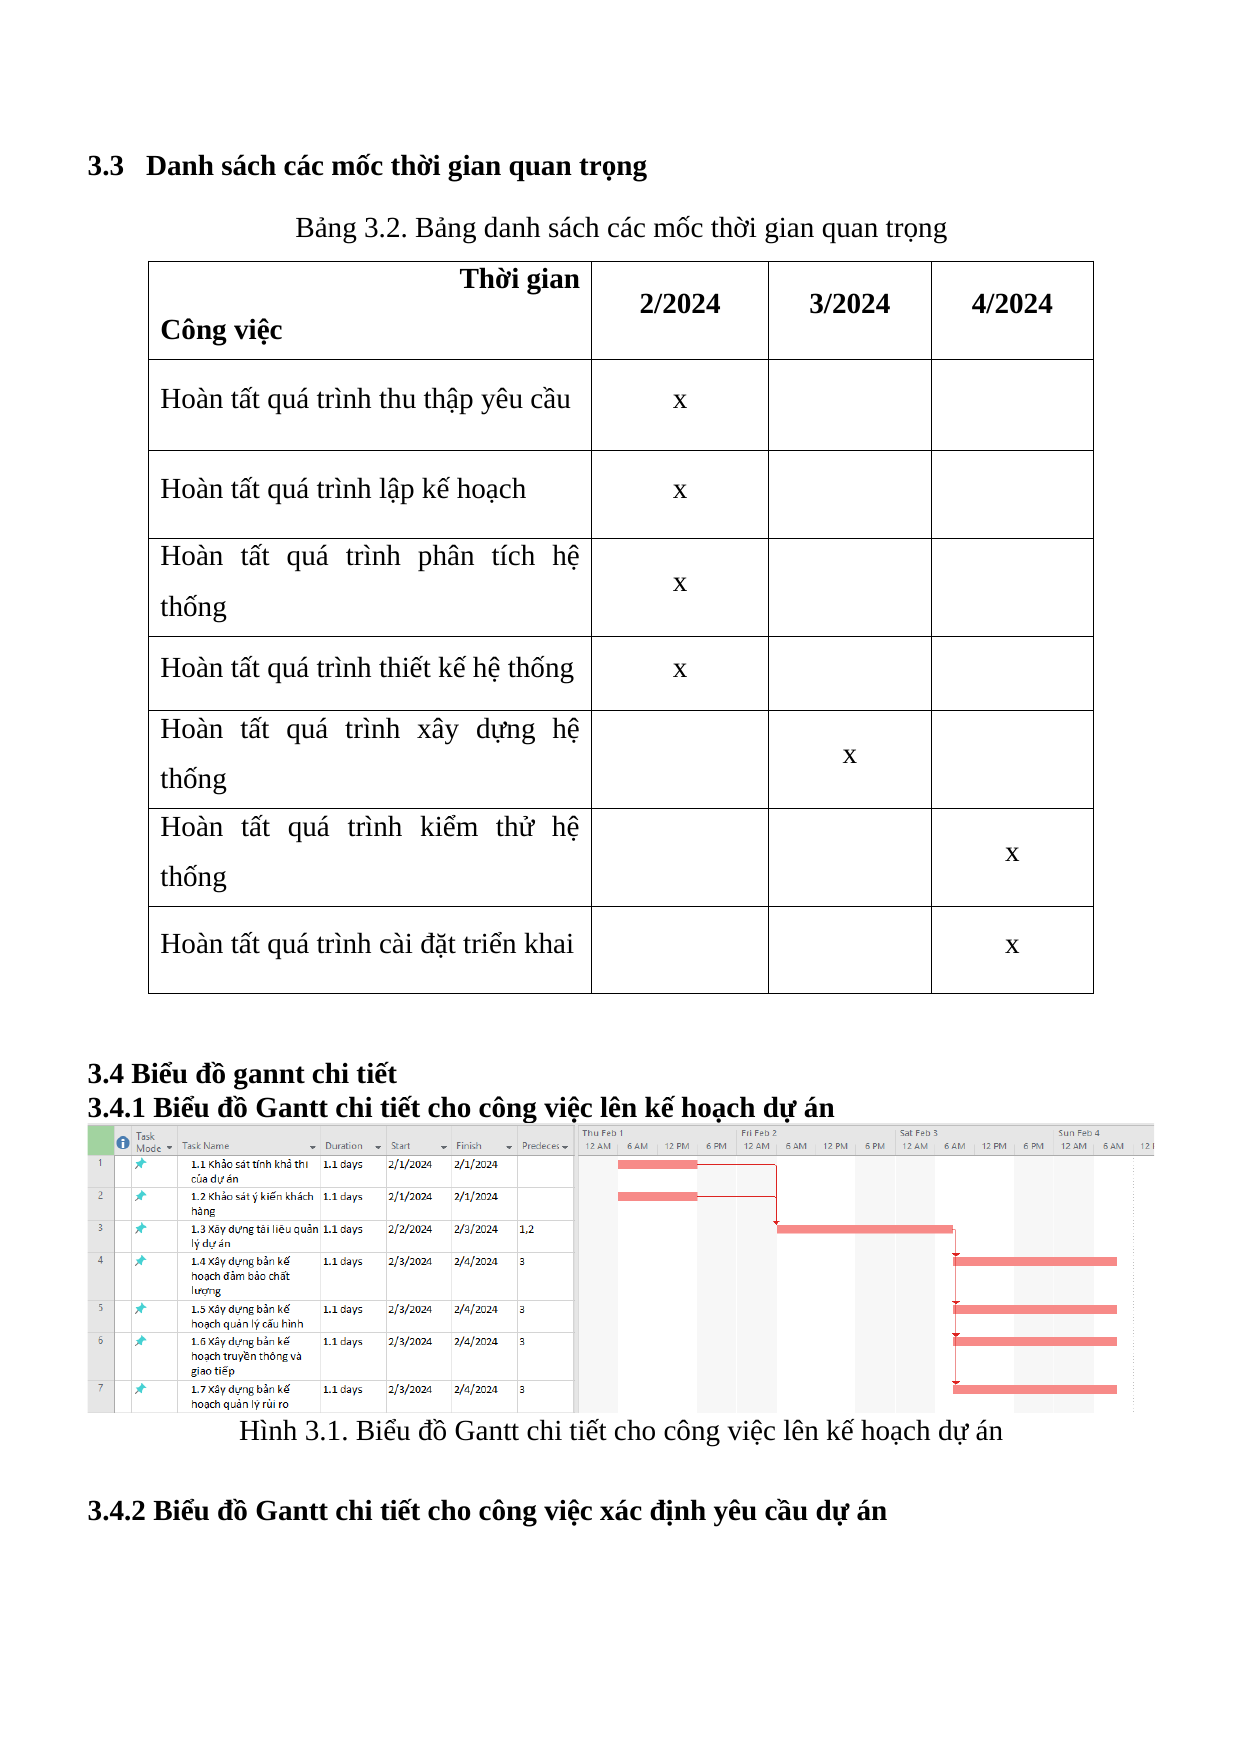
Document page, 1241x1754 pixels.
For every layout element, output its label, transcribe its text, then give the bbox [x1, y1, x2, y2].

table_cell x [932, 809, 1093, 906]
table_cell Hoàn tất quá trình thiết kế hệ thống [149, 637, 591, 710]
table_cell [592, 907, 768, 993]
table_cell Hoàn tất quá trình lập kế hoạch [149, 451, 591, 537]
table_cell x [932, 907, 1093, 993]
table_cell [592, 809, 768, 906]
table_header 3/2024 [769, 262, 931, 358]
table_cell [769, 360, 931, 449]
table_cell Hoàn tất quá trình xây dựng hệ thống [149, 711, 591, 808]
picture [87, 1123, 1155, 1413]
table_cell Hoàn tất quá trình cài đặt triển khai [149, 907, 591, 993]
table_cell Hoàn tất quá trình kiểm thử hệ thống [149, 809, 591, 906]
table_cell [769, 539, 931, 636]
table_header Thời gian Công việc [149, 262, 591, 358]
table_cell [769, 907, 931, 993]
table_cell [932, 539, 1093, 636]
table_cell x [592, 360, 768, 449]
text 3.4.2 Biểu đồ Gantt chi tiết cho công việc xác định yêu cầu dự án [87, 1493, 1155, 1527]
table_header 2/2024 [592, 262, 768, 358]
table_cell Hoàn tất quá trình phân tích hệ thống [149, 539, 591, 636]
table_cell Hoàn tất quá trình thu thập yêu cầu [149, 360, 591, 449]
table_cell [932, 451, 1093, 537]
table_cell [769, 637, 931, 710]
table_cell [932, 637, 1093, 710]
text Bảng 3.2. Bảng danh sách các mốc thời gian quan trọng [87, 210, 1155, 244]
table_cell [592, 711, 768, 808]
table_cell x [769, 711, 931, 808]
table_cell x [592, 451, 768, 537]
table_cell [932, 360, 1093, 449]
text 3.4 Biểu đồ gannt chi tiết [87, 1056, 1155, 1090]
table_cell [932, 711, 1093, 808]
table_cell [769, 809, 931, 906]
text 3.4.1 Biểu đồ Gantt chi tiết cho công việc lên kế hoạch dự án [87, 1090, 1155, 1123]
text 3.3 Danh sách các mốc thời gian quan trọng [87, 148, 1155, 181]
table_cell x [592, 539, 768, 636]
table_header 4/2024 [932, 262, 1093, 358]
table_cell [769, 451, 931, 537]
table_cell x [592, 637, 768, 710]
